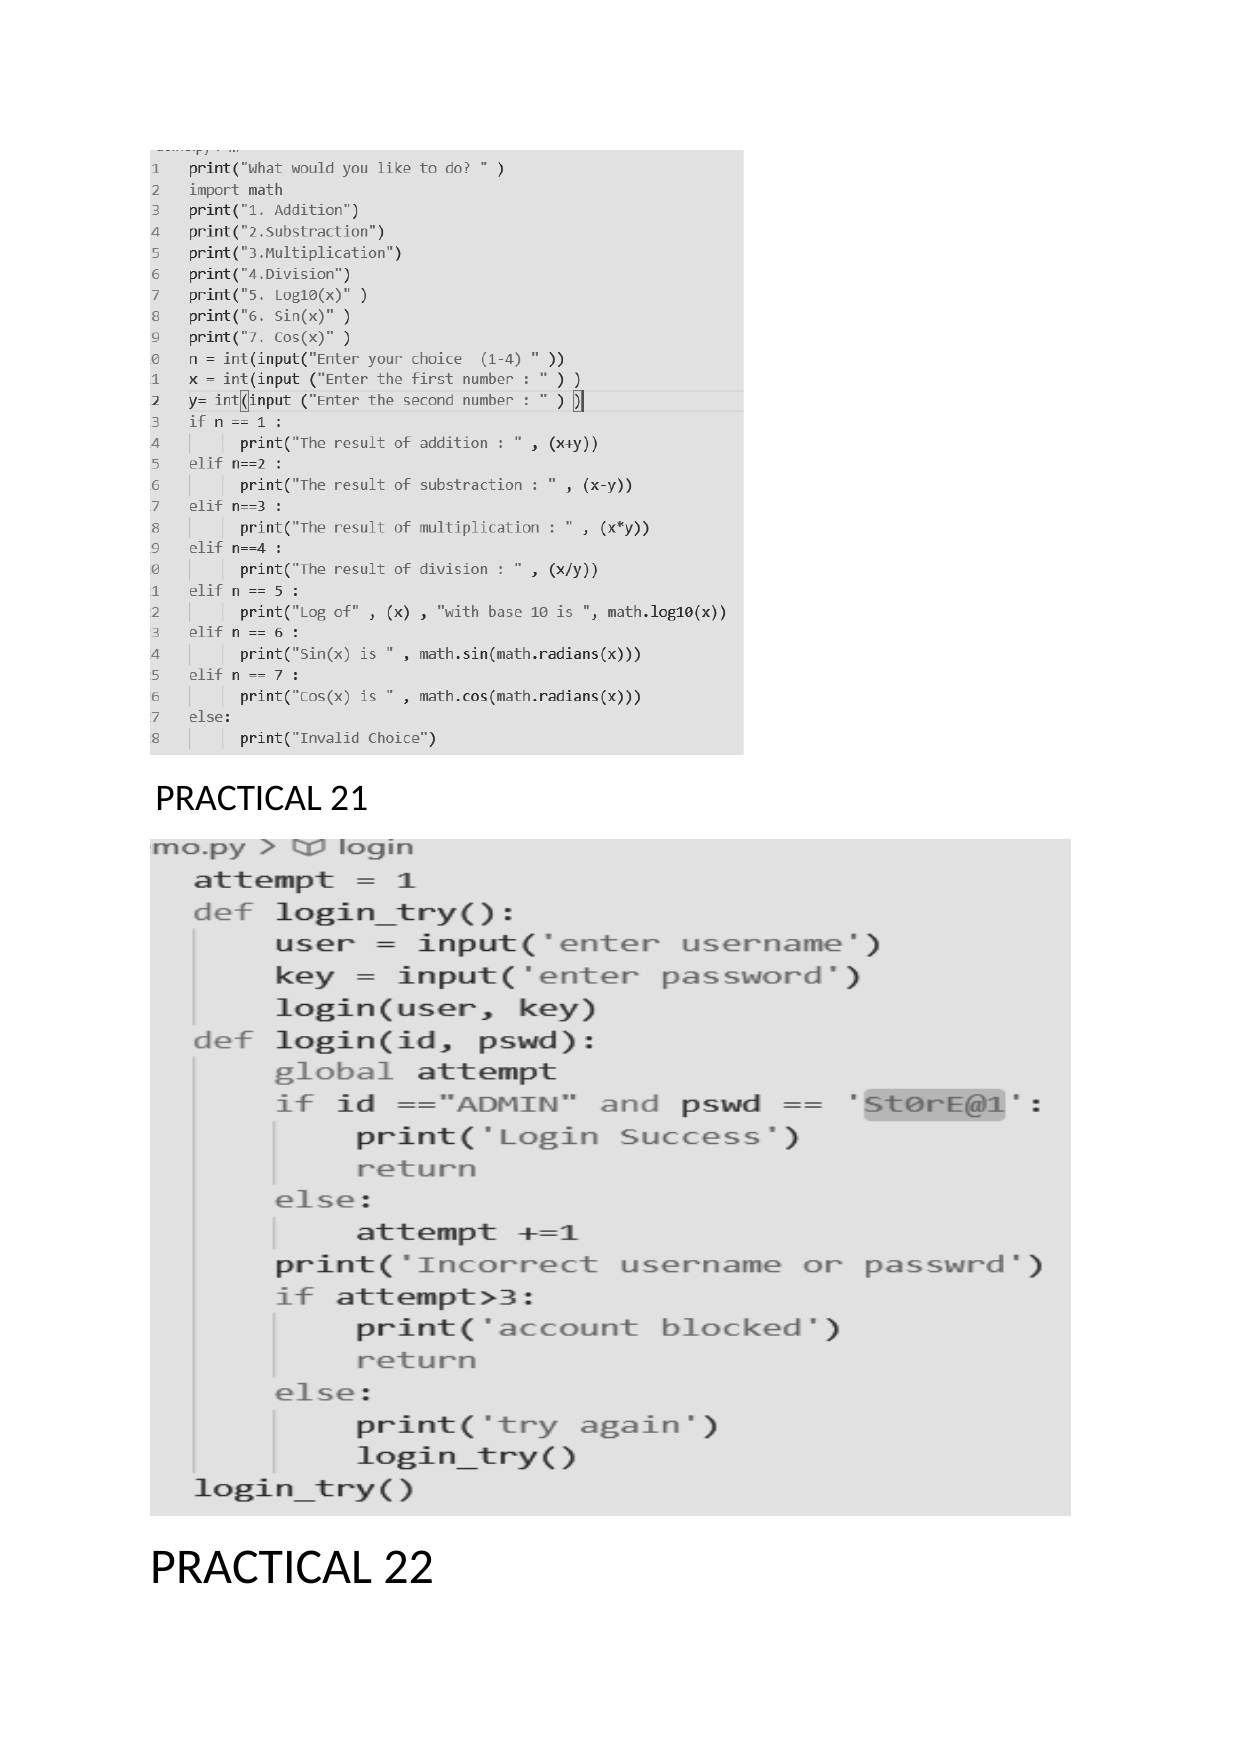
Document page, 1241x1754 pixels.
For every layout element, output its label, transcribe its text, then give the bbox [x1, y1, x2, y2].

picture [150, 839, 1071, 1516]
text PRACTICAL 22 [150, 1534, 1090, 1596]
picture [150, 150, 744, 755]
text PRACTICAL 21 [150, 773, 1090, 819]
